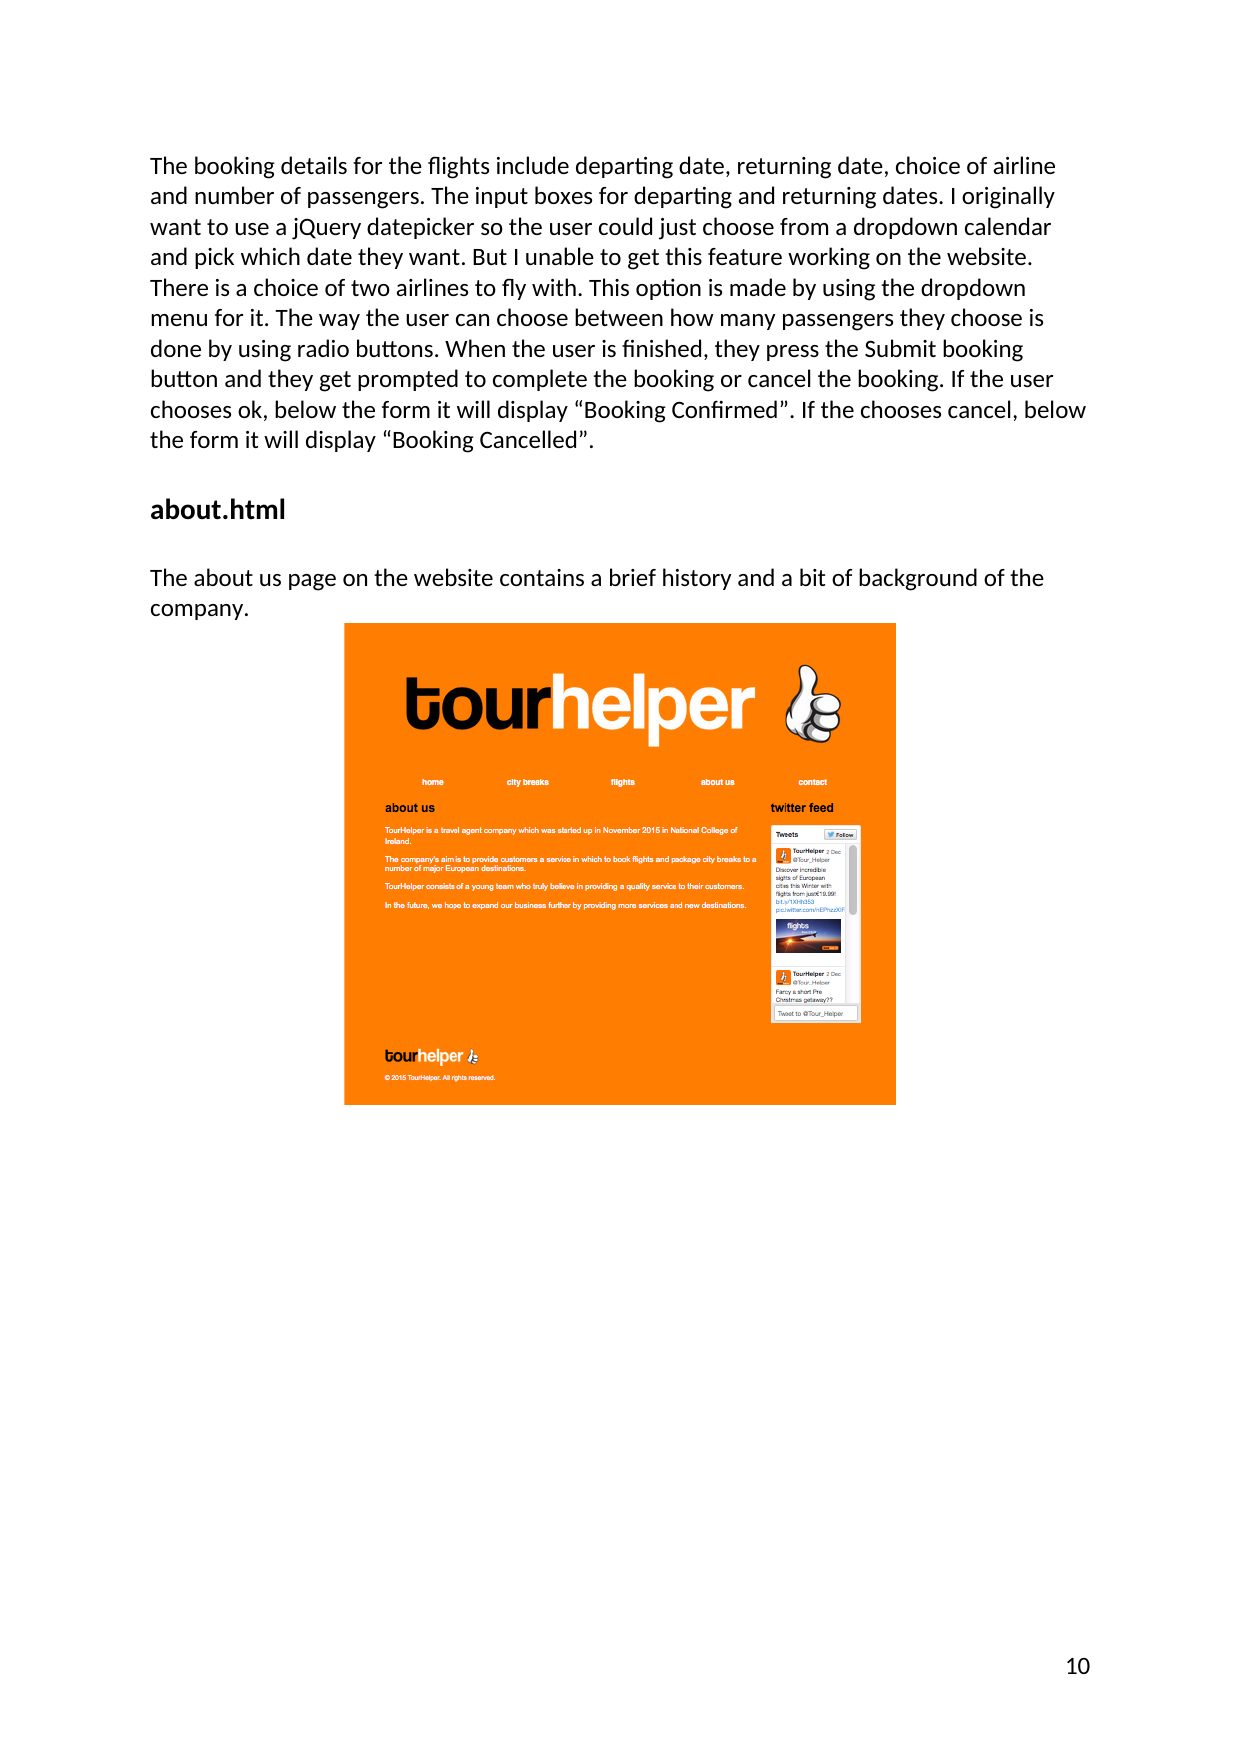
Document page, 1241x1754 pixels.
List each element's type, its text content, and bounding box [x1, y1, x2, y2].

text The about us page on the website contains a brief history and a bit of background of the company. [150, 562, 1090, 623]
text The booking details for the flights include departing date, returning date, choice of airline and number of passengers. The input boxes for departing and returning dates. I originally want to use a jQuery datepicker so the user could just choose from a dropdown calendar and pick which date they want. But I unable to get this feature working on the website. There is a choice of two airlines to fly with. This option is made by using the dropdown menu for it. The way the user can choose between how many passengers they choose is done by using radio buttons. When the user is finished, they press the Submit booking button and they get prompted to complete the booking or cancel the booking. If the user chooses ok, below the form it will display “Booking Confirmed”. If the chooses cancel, below the form it will display “Booking Cancelled”. [150, 150, 1090, 455]
text about.html [150, 491, 1090, 526]
picture [344, 623, 896, 1105]
